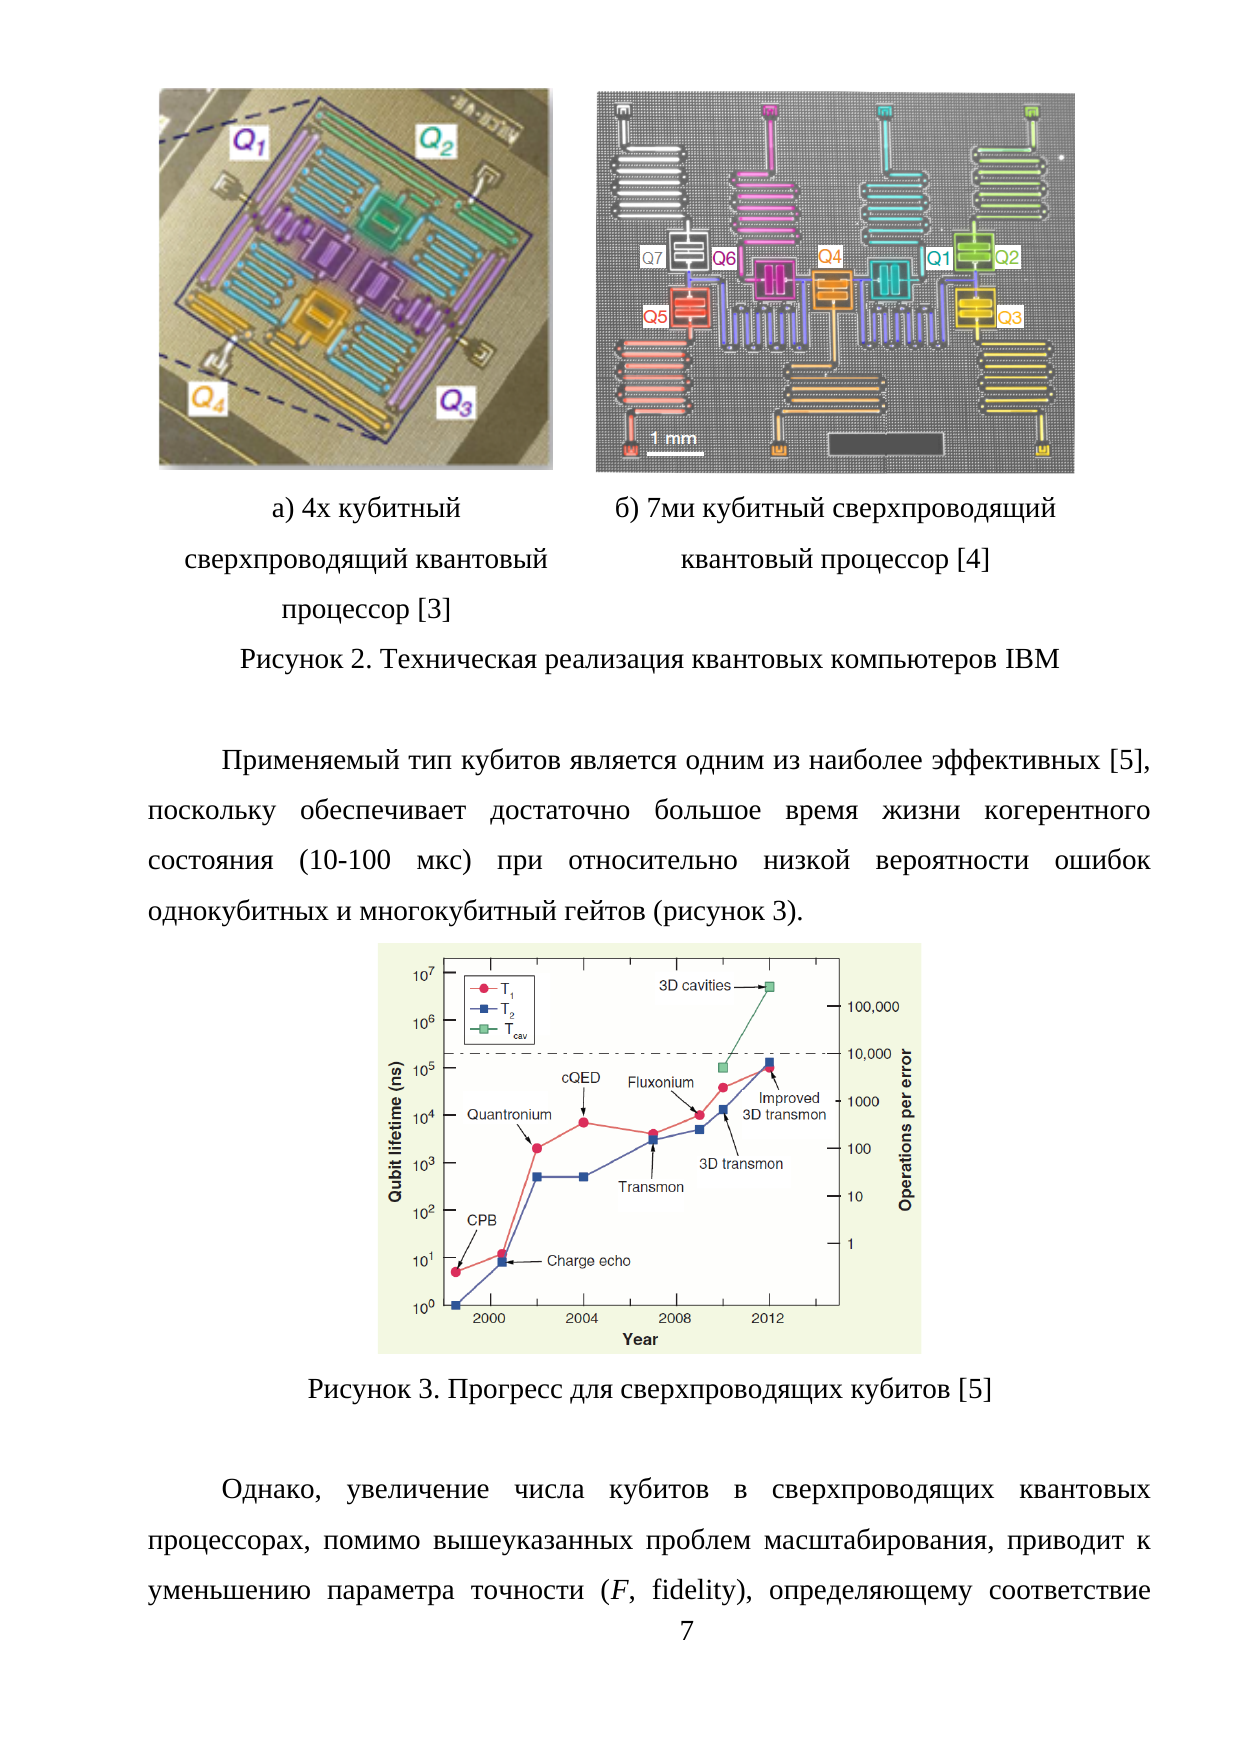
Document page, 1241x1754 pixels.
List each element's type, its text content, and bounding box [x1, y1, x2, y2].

table_cell а) 4х кубитный сверхпроводящий квантовый процессор [3] [148, 490, 584, 641]
picture [595, 88, 1075, 474]
text Рисунок 2. Техническая реализация квантовых компьютеров IBM [148, 641, 1152, 675]
table_header [148, 89, 584, 490]
text Рисунок 3. Прогресс для сверхпроводящих кубитов [5] [148, 1371, 1152, 1404]
table_header [585, 89, 1086, 490]
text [148, 1471, 1152, 1606]
text Применяемый тип кубитов является одним из наиболее эффективных [5], поскольку обеспечивает достаточно большое время жизни когерентного состояния (10-100 мкс) при относительно низкой вероятности ошибок однокубитных и многокубитный гейтов (рисунок 3). [148, 742, 1152, 926]
table_cell б) 7ми кубитный сверхпроводящий квантовый процессор [4] [585, 490, 1086, 641]
picture [158, 88, 553, 470]
